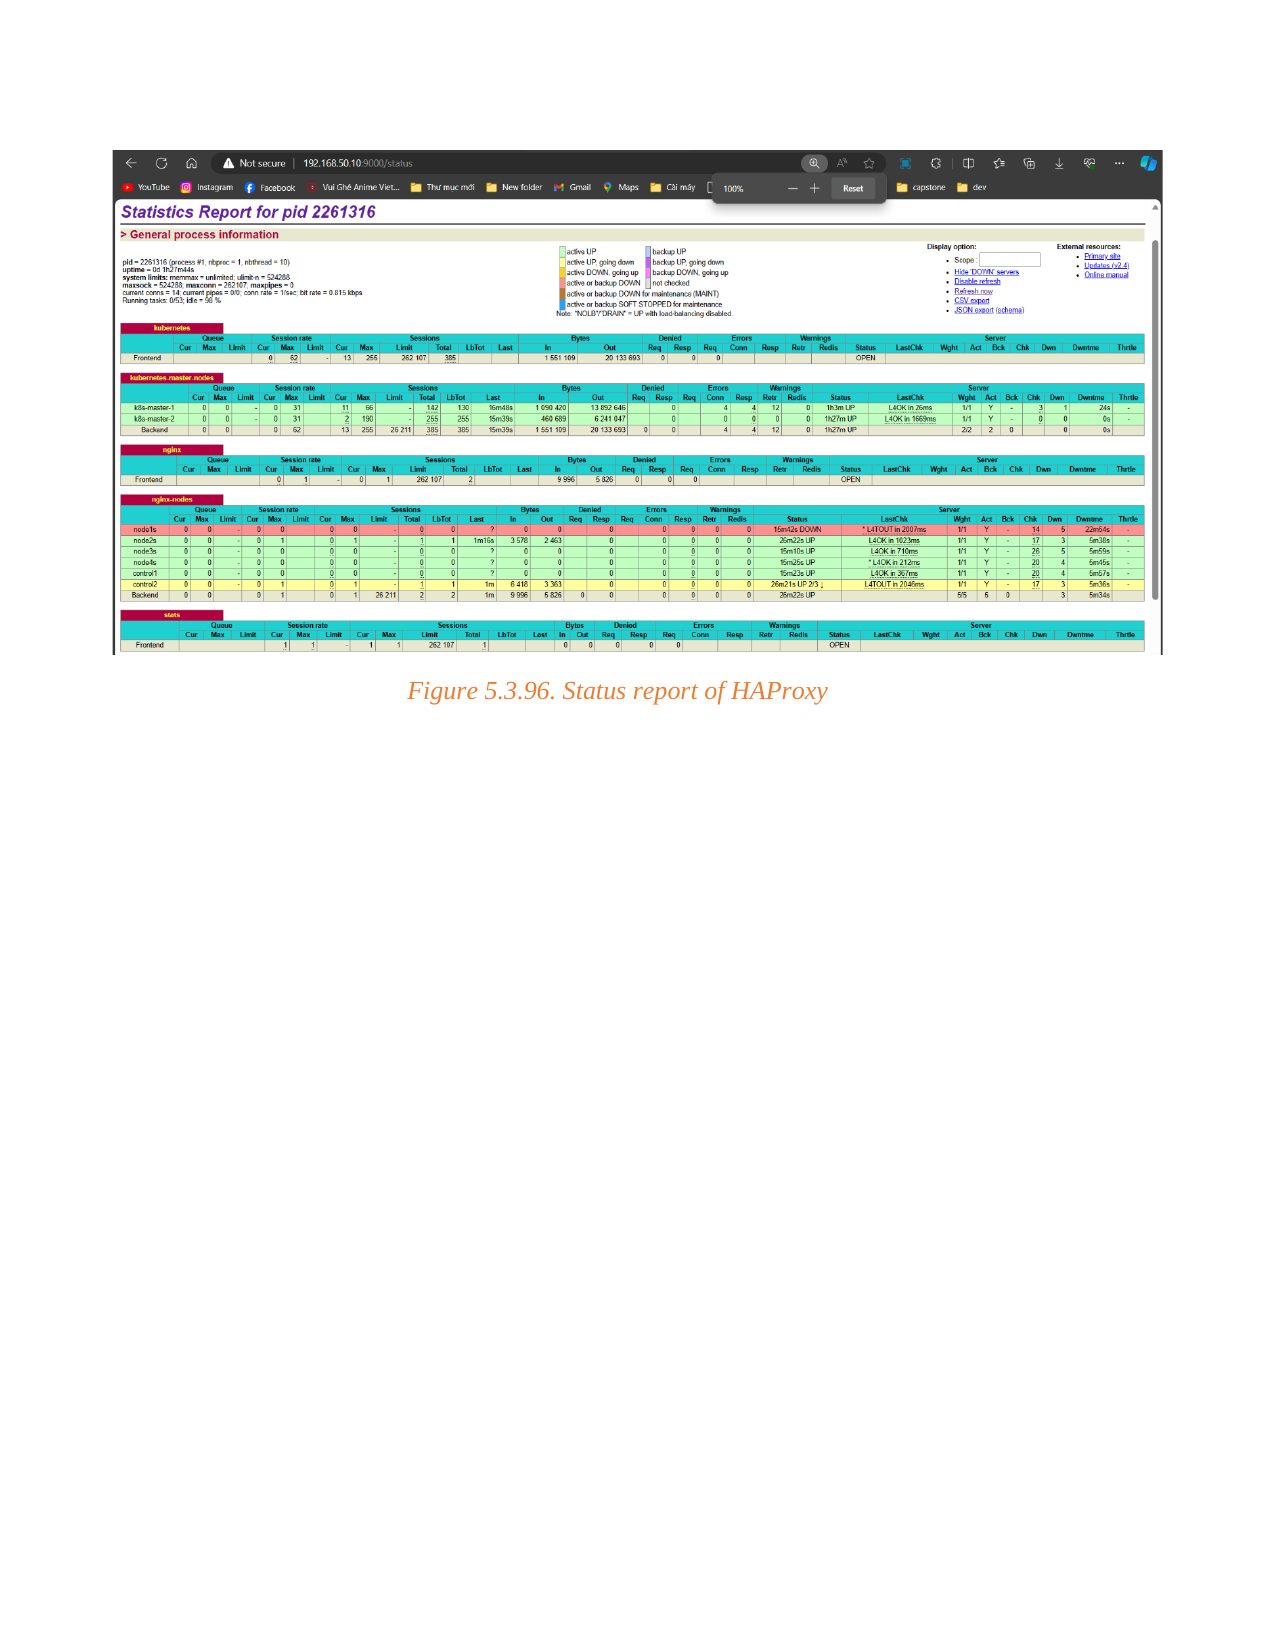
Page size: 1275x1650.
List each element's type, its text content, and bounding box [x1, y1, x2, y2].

picture [112, 150, 1163, 655]
